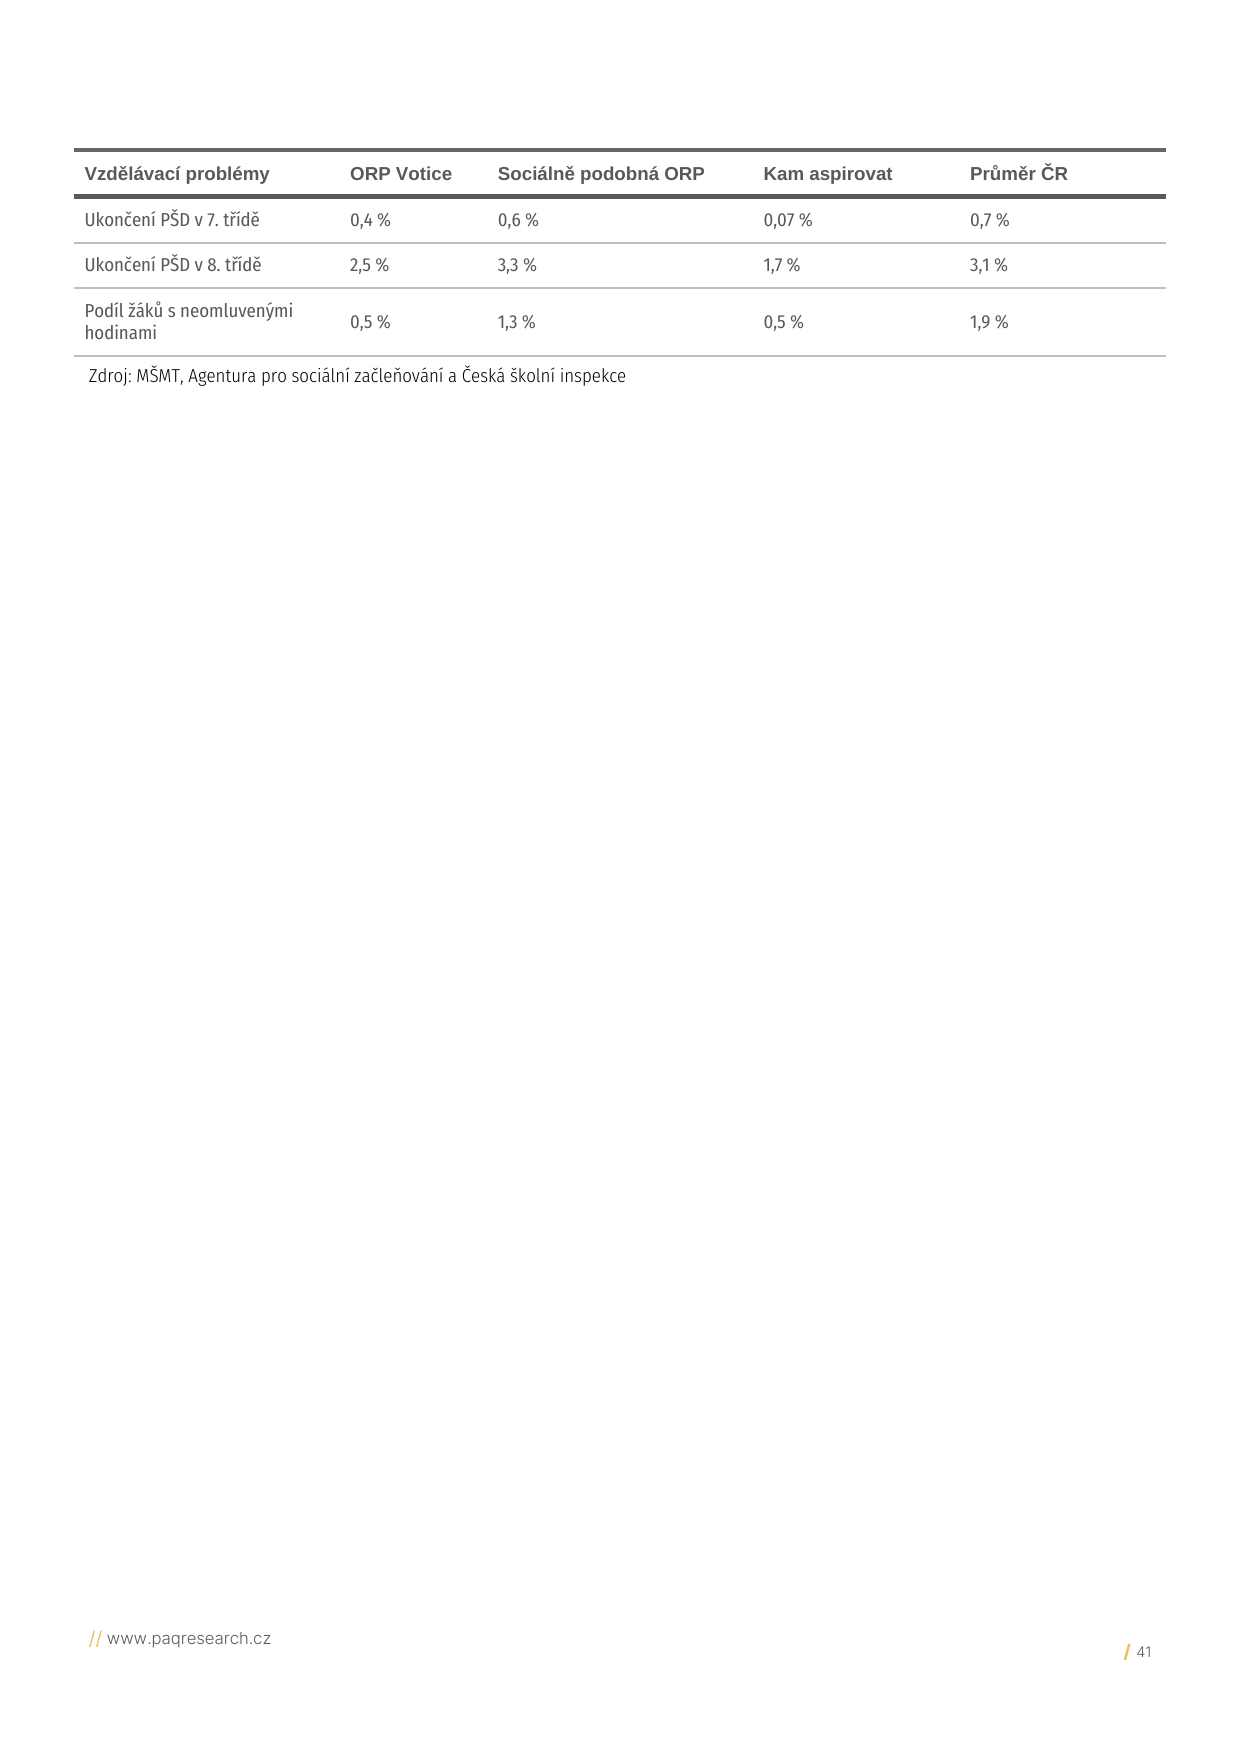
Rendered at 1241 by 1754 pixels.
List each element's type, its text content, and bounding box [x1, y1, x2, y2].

table_cell 0,7 % [960, 199, 1166, 242]
table_cell 0,5 % [340, 289, 487, 355]
table_cell 3,1 % [960, 244, 1166, 287]
table_cell 0,5 % [753, 289, 959, 355]
table_header ORP Votice [340, 152, 487, 194]
table_cell 1,9 % [960, 289, 1166, 355]
table_cell 2,5 % [340, 244, 487, 287]
table_cell 3,3 % [487, 244, 753, 287]
table_cell 1,3 % [487, 289, 753, 355]
table_cell 1,7 % [753, 244, 959, 287]
table_header Sociálně podobná ORP [487, 152, 753, 194]
text Zdroj: MŠMT, Agentura pro sociální začleňování a Česká školní inspekce [89, 357, 1152, 387]
table_cell Ukončení PŠD v 8. třídě [74, 244, 339, 287]
table_cell 0,6 % [487, 199, 753, 242]
table_cell 0,4 % [340, 199, 487, 242]
table_header Vzdělávací problémy [74, 152, 339, 194]
table_header Průměr ČR [960, 152, 1166, 194]
table_header Kam aspirovat [753, 152, 959, 194]
table_cell 0,07 % [753, 199, 959, 242]
table_cell Ukončení PŠD v 7. třídě [74, 199, 339, 242]
table_cell Podíl žáků s neomluvenými hodinami [74, 289, 339, 355]
